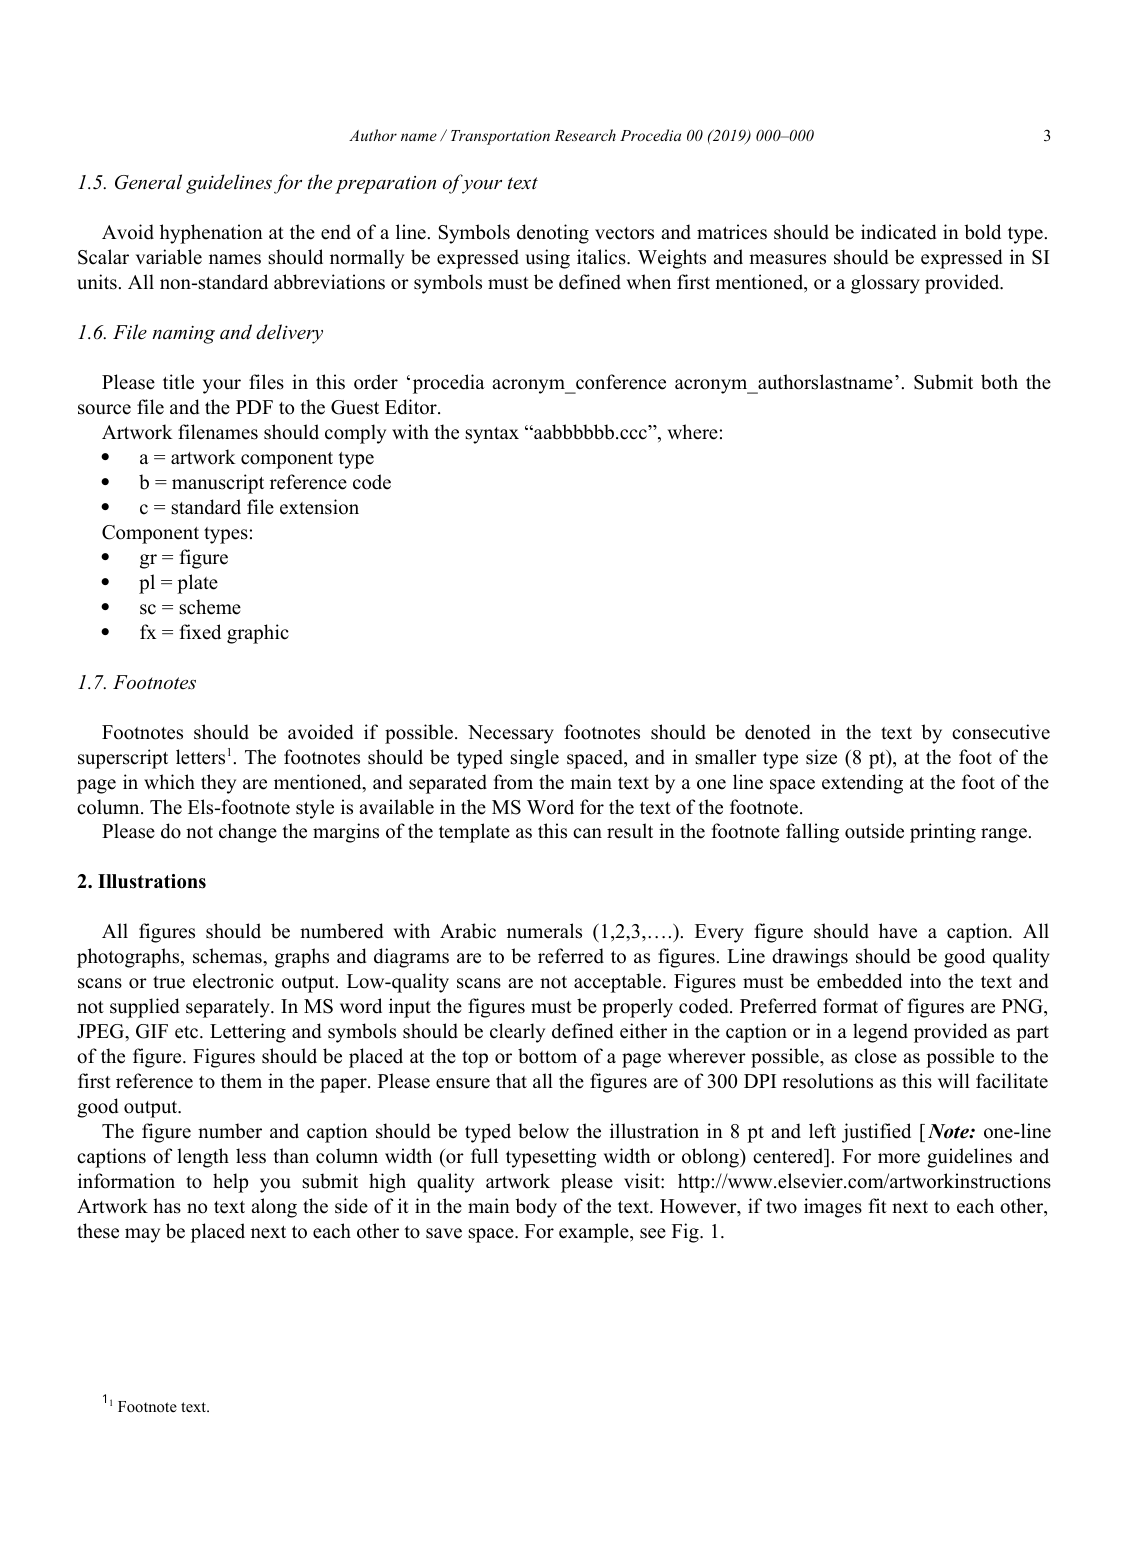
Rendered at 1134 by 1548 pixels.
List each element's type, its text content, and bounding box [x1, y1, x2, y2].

list gr = figure [102, 544, 1051, 569]
text Avoid hyphenation at the end of a line. Symbols denoting vectors and matrices should be indicated in bold type. Scalar variable names should normally be expressed using italics. Weights and measures should be expressed in SI units. All non-standard abbreviations or symbols must be defined when first mentioned, or a glossary provided. [77, 219, 1051, 294]
list fx = fixed graphic [102, 619, 1051, 644]
text General guidelines for the preparation of your text [77, 169, 1051, 194]
text Artwork filenames should comply with the syntax “aabbbbbb.ccc”, where: [77, 419, 1051, 444]
text Footnotes should be avoided if possible. Necessary footnotes should be denoted in the text by consecutive superscript letters1. The footnotes should be typed single spaced, and in smaller type size (8 pt), at the foot of the page in which they are mentioned, and separated from the main text by a one line space extending at the foot of the column. The Els-footnote style is available in the MS Word for the text of the footnote. [77, 719, 1051, 819]
text Please do not change the margins of the template as this can result in the footnote falling outside printing range. [77, 819, 1051, 843]
text Illustrations [77, 868, 1051, 893]
list pl = plate [102, 569, 1051, 594]
list c = standard file extension [102, 494, 1051, 519]
list a = artwork component type [102, 444, 1051, 469]
text The figure number and caption should be typed below the illustration in 8 pt and left justified [Note: one-line captions of length less than column width (or full typesetting width or oblong) centered]. For more guidelines and information to help you submit high quality artwork please visit: http://www.elsevier.com/artworkinstructions Artwork has no text along the side of it in the main body of the text. However, if two images fit next to each other, these may be placed next to each other to save space. For example, see Fig. 1. [77, 1118, 1051, 1243]
text File naming and delivery [77, 319, 1051, 344]
list sc = scheme [102, 594, 1051, 619]
text Component types: [102, 519, 1051, 544]
text Please title your files in this order ‘procedia acronym_conference acronym_authorslastname’. Submit both the source file and the PDF to the Guest Editor. [77, 369, 1051, 419]
text Footnotes [77, 669, 1051, 694]
list b = manuscript reference code [102, 469, 1051, 494]
text All figures should be numbered with Arabic numerals (1,2,3,….). Every figure should have a caption. All photographs, schemas, graphs and diagrams are to be referred to as figures. Line drawings should be good quality scans or true electronic output. Low-quality scans are not acceptable. Figures must be embedded into the text and not supplied separately. In MS word input the figures must be properly coded. Preferred format of figures are PNG, JPEG, GIF etc. Lettering and symbols should be clearly defined either in the caption or in a legend provided as part of the figure. Figures should be placed at the top or bottom of a page wherever possible, as close as possible to the first reference to them in the paper. Please ensure that all the figures are of 300 DPI resolutions as this will facilitate good output. [77, 918, 1051, 1118]
